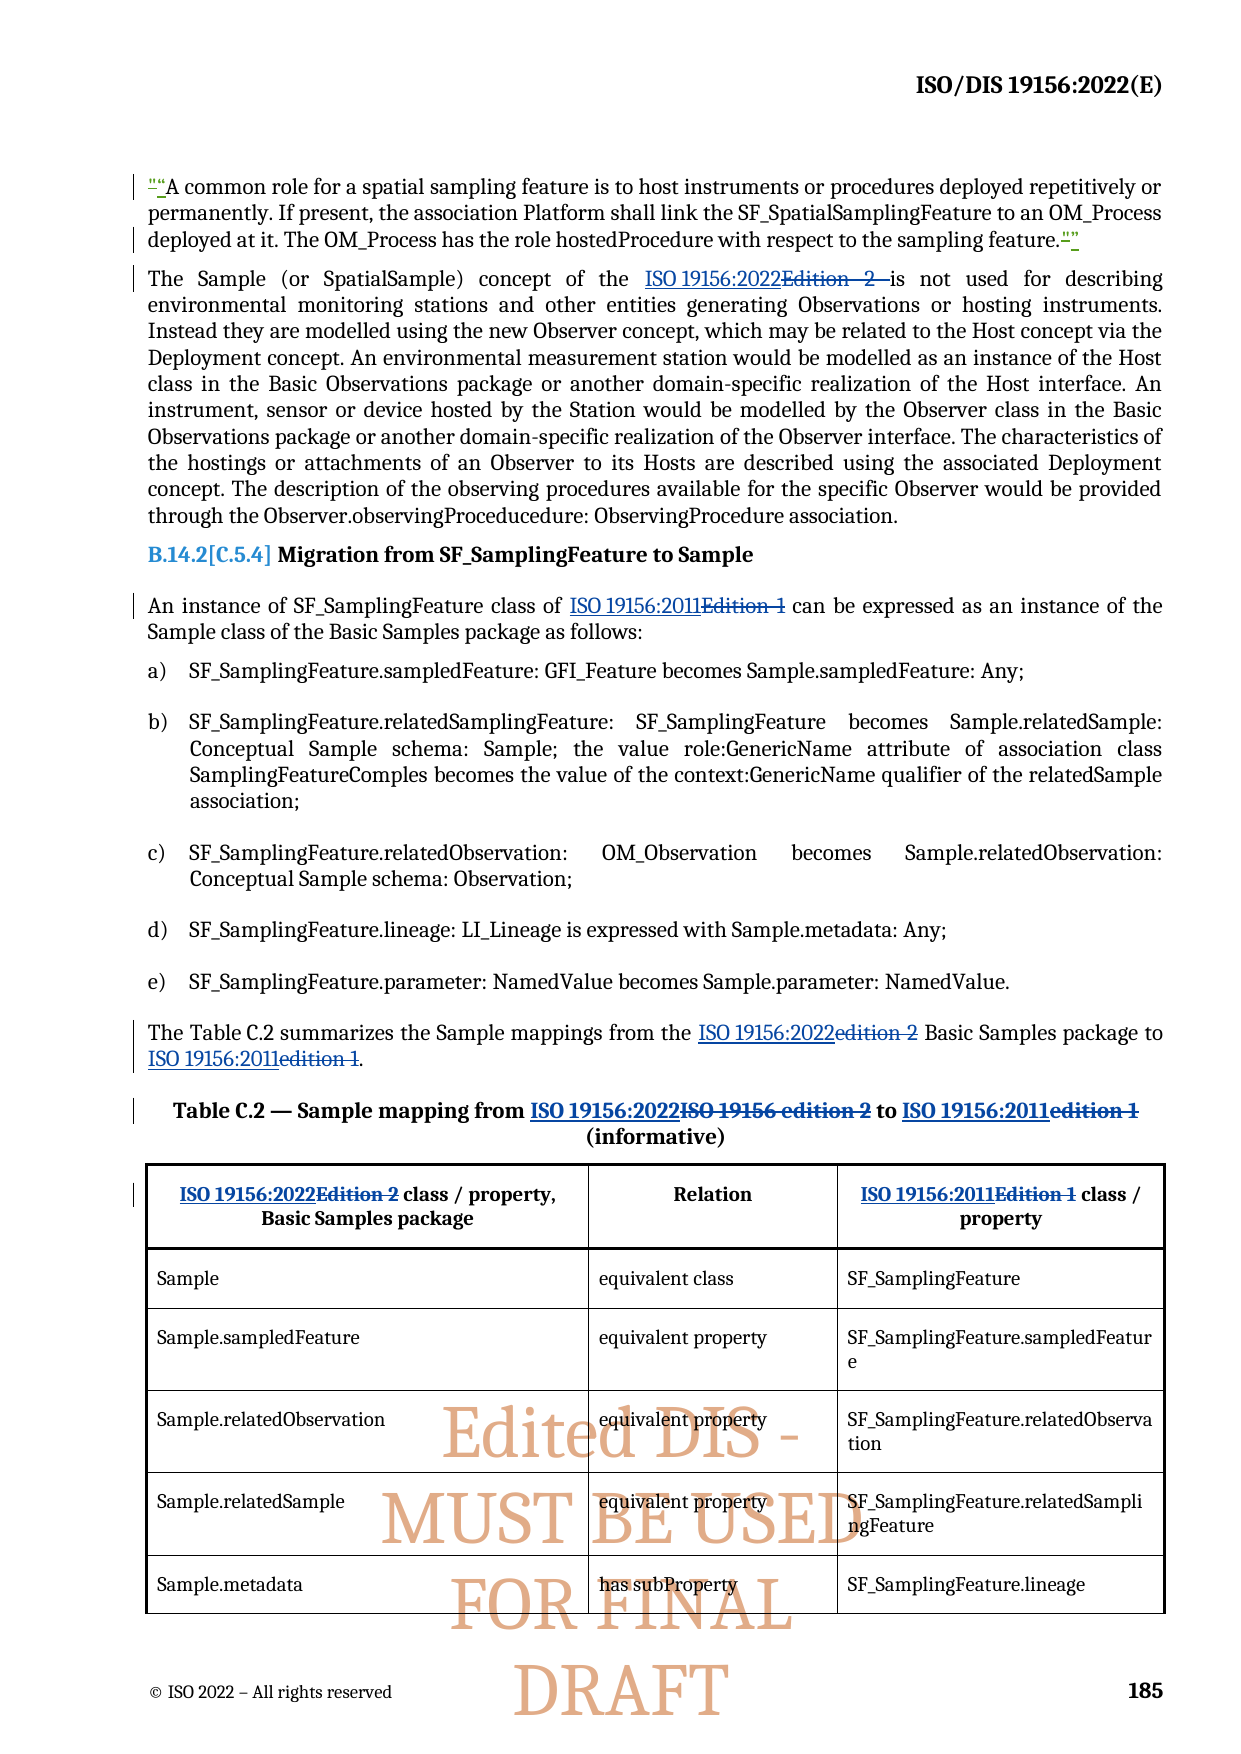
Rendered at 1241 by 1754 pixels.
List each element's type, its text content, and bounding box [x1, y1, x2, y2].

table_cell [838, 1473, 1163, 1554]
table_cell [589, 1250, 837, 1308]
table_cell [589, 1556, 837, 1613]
list b) SF_SamplingFeature.relatedSamplingFeature: SF_SamplingFeature becomes Sample.relatedSample: Conceptual Sample schema: Sample; the value role:GenericName attribute of association class SamplingFeatureComples becomes the value of the context:GenericName qualifier of the relatedSample association; [148, 709, 1163, 814]
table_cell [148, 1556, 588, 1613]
list e) SF_SamplingFeature.parameter: NamedValue becomes Sample.parameter: NamedValue. [148, 968, 1163, 995]
title Table C.2 — Sample mapping from to (informative) [148, 1098, 1163, 1150]
text A common role for a spatial sampling feature is to host instruments or procedures deployed repetitively or permanently. If present, the association Platform shall link the SF_SpatialSamplingFeature to an OM_Process deployed at it. The OM_Process has the role hostedProcedure with respect to the sampling feature. [148, 174, 1163, 253]
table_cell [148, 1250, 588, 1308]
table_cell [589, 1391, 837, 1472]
text The Sample (or SpatialSample) concept of the is not used for describing environmental monitoring stations and other entities generating Observations or hosting instruments. Instead they are modelled using the new Observer concept, which may be related to the Host concept via the Deployment concept. An environmental measurement station would be modelled as an instance of the Host class in the Basic Observations package or another domain-specific realization of the Host interface. An instrument, sensor or device hosted by the Station would be modelled by the Observer class in the Basic Observations package or another domain-specific realization of the Observer interface. The characteristics of the hostings or attachments of an Observer to its Hosts are described using the associated Deployment concept. The description of the observing procedures available for the specific Observer would be provided through the Observer.observingProceducedure: ObservingProcedure association. [148, 265, 1163, 529]
list a) SF_SamplingFeature.sampledFeature: GFI_Feature becomes Sample.sampledFeature: Any; [148, 658, 1163, 684]
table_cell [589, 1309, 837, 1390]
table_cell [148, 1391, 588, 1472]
text An instance of SF_SamplingFeature class of can be expressed as an instance of the Sample class of the Basic Samples package as follows: [148, 592, 1163, 645]
list d) SF_SamplingFeature.lineage: LI_Lineage is expressed with Sample.metadata: Any; [148, 917, 1163, 943]
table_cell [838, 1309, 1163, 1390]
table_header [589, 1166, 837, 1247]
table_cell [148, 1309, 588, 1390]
list c) SF_SamplingFeature.relatedObservation: OM_Observation becomes Sample.relatedObservation: Conceptual Sample schema: Observation; [148, 839, 1163, 892]
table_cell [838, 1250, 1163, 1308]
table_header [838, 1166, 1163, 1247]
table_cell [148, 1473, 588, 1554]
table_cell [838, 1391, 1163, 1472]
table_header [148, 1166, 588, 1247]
text The Table C.2 summarizes the Sample mappings from the Basic Samples package to . [148, 1020, 1163, 1073]
text Migration from SF_SamplingFeature to Sample [148, 541, 1163, 567]
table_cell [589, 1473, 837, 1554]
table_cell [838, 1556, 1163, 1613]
